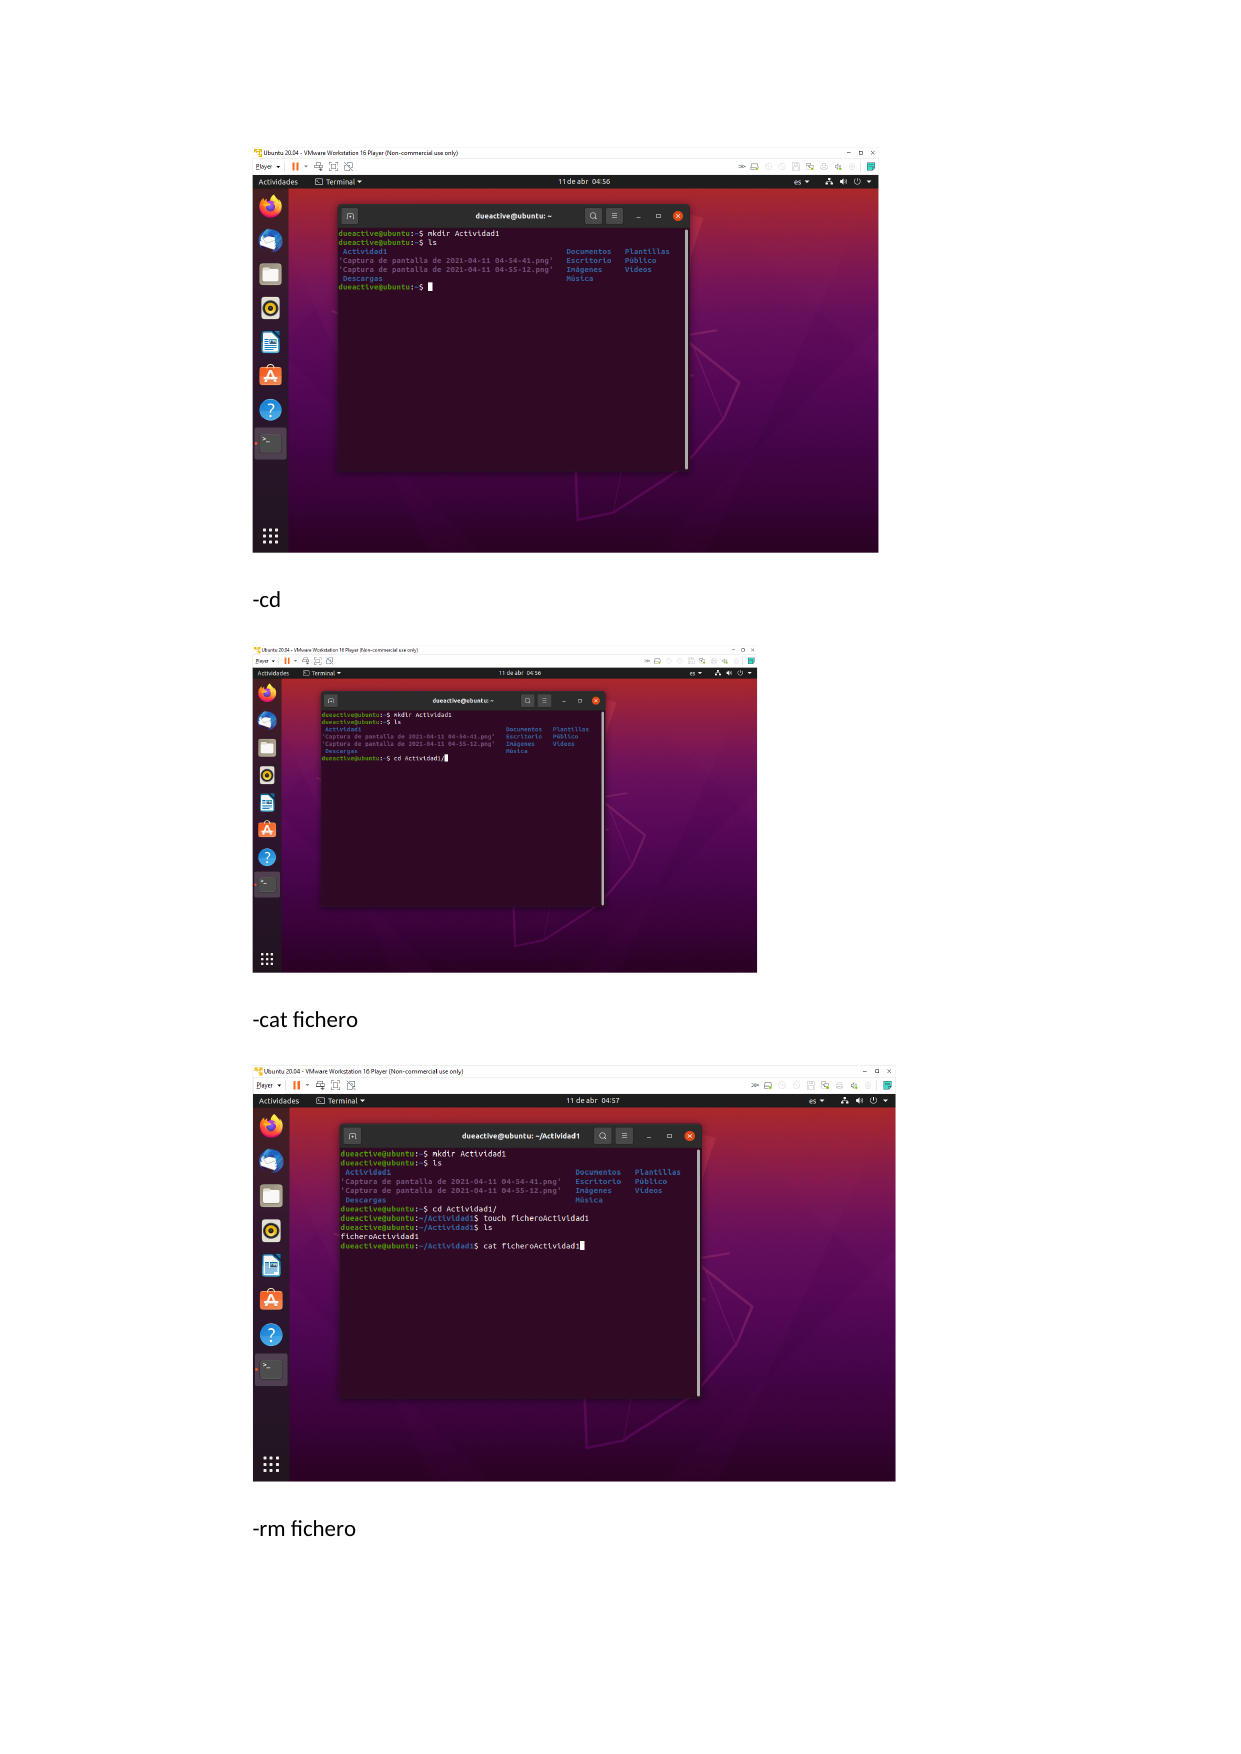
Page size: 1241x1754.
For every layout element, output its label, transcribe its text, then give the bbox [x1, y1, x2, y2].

list -cd [252, 585, 1063, 613]
picture [252, 1065, 896, 1482]
picture [252, 147, 879, 553]
list -cat fichero [252, 1005, 1063, 1033]
list -rm fichero [252, 1514, 1063, 1542]
picture [252, 645, 758, 973]
